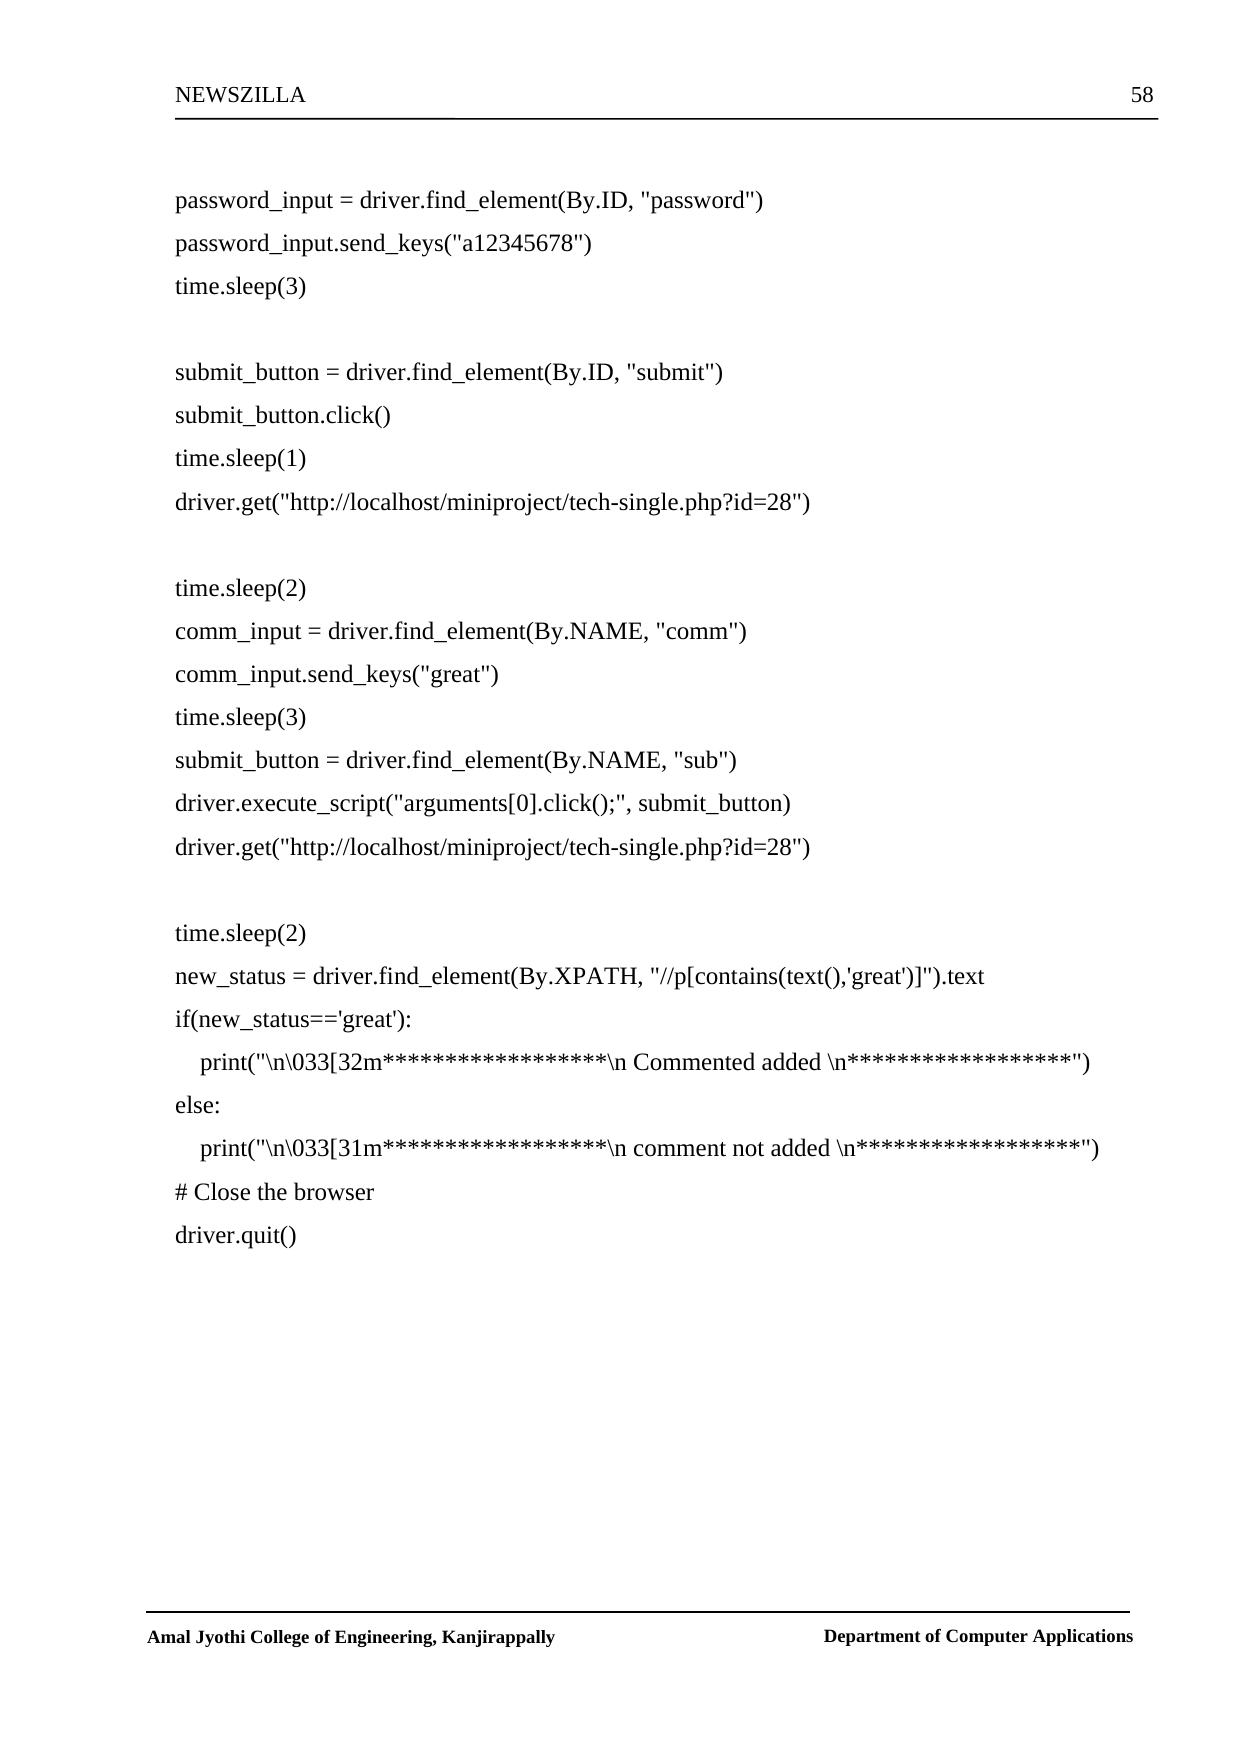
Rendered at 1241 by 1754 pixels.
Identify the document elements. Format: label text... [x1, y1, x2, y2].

text driver.get("http://localhost/miniproject/tech-single.php?id=28") [175, 832, 1131, 860]
text comm_input = driver.find_element(By.NAME, "comm") [175, 616, 1131, 645]
text submit_button = driver.find_element(By.NAME, "sub") [175, 745, 1131, 774]
text driver.execute_script("arguments[0].click();", submit_button) [175, 788, 1131, 817]
text # Close the browser [175, 1177, 1131, 1205]
text password_input.send_keys("a12345678") [175, 228, 1131, 257]
text new_status = driver.find_element(By.XPATH, "//p[contains(text(),'great')]").text [175, 961, 1131, 990]
text driver.get("http://localhost/miniproject/tech-single.php?id=28") [175, 487, 1131, 515]
text comm_input.send_keys("great") [175, 659, 1131, 688]
text print("\n\033[32m******************\n Commented added \n******************") [175, 1047, 1131, 1076]
text time.sleep(3) [175, 702, 1131, 731]
text time.sleep(1) [175, 443, 1131, 472]
text password_input = driver.find_element(By.ID, "password") [175, 185, 1131, 213]
text if(new_status=='great'): [175, 1004, 1131, 1033]
text time.sleep(3) [175, 271, 1131, 300]
text submit_button.click() [175, 400, 1131, 429]
text time.sleep(2) [175, 573, 1131, 602]
text print("\n\033[31m******************\n comment not added \n******************") [175, 1133, 1131, 1162]
text driver.quit() [175, 1220, 1131, 1248]
text time.sleep(2) [175, 918, 1131, 947]
text else: [175, 1090, 1131, 1119]
text submit_button = driver.find_element(By.ID, "submit") [175, 357, 1131, 386]
